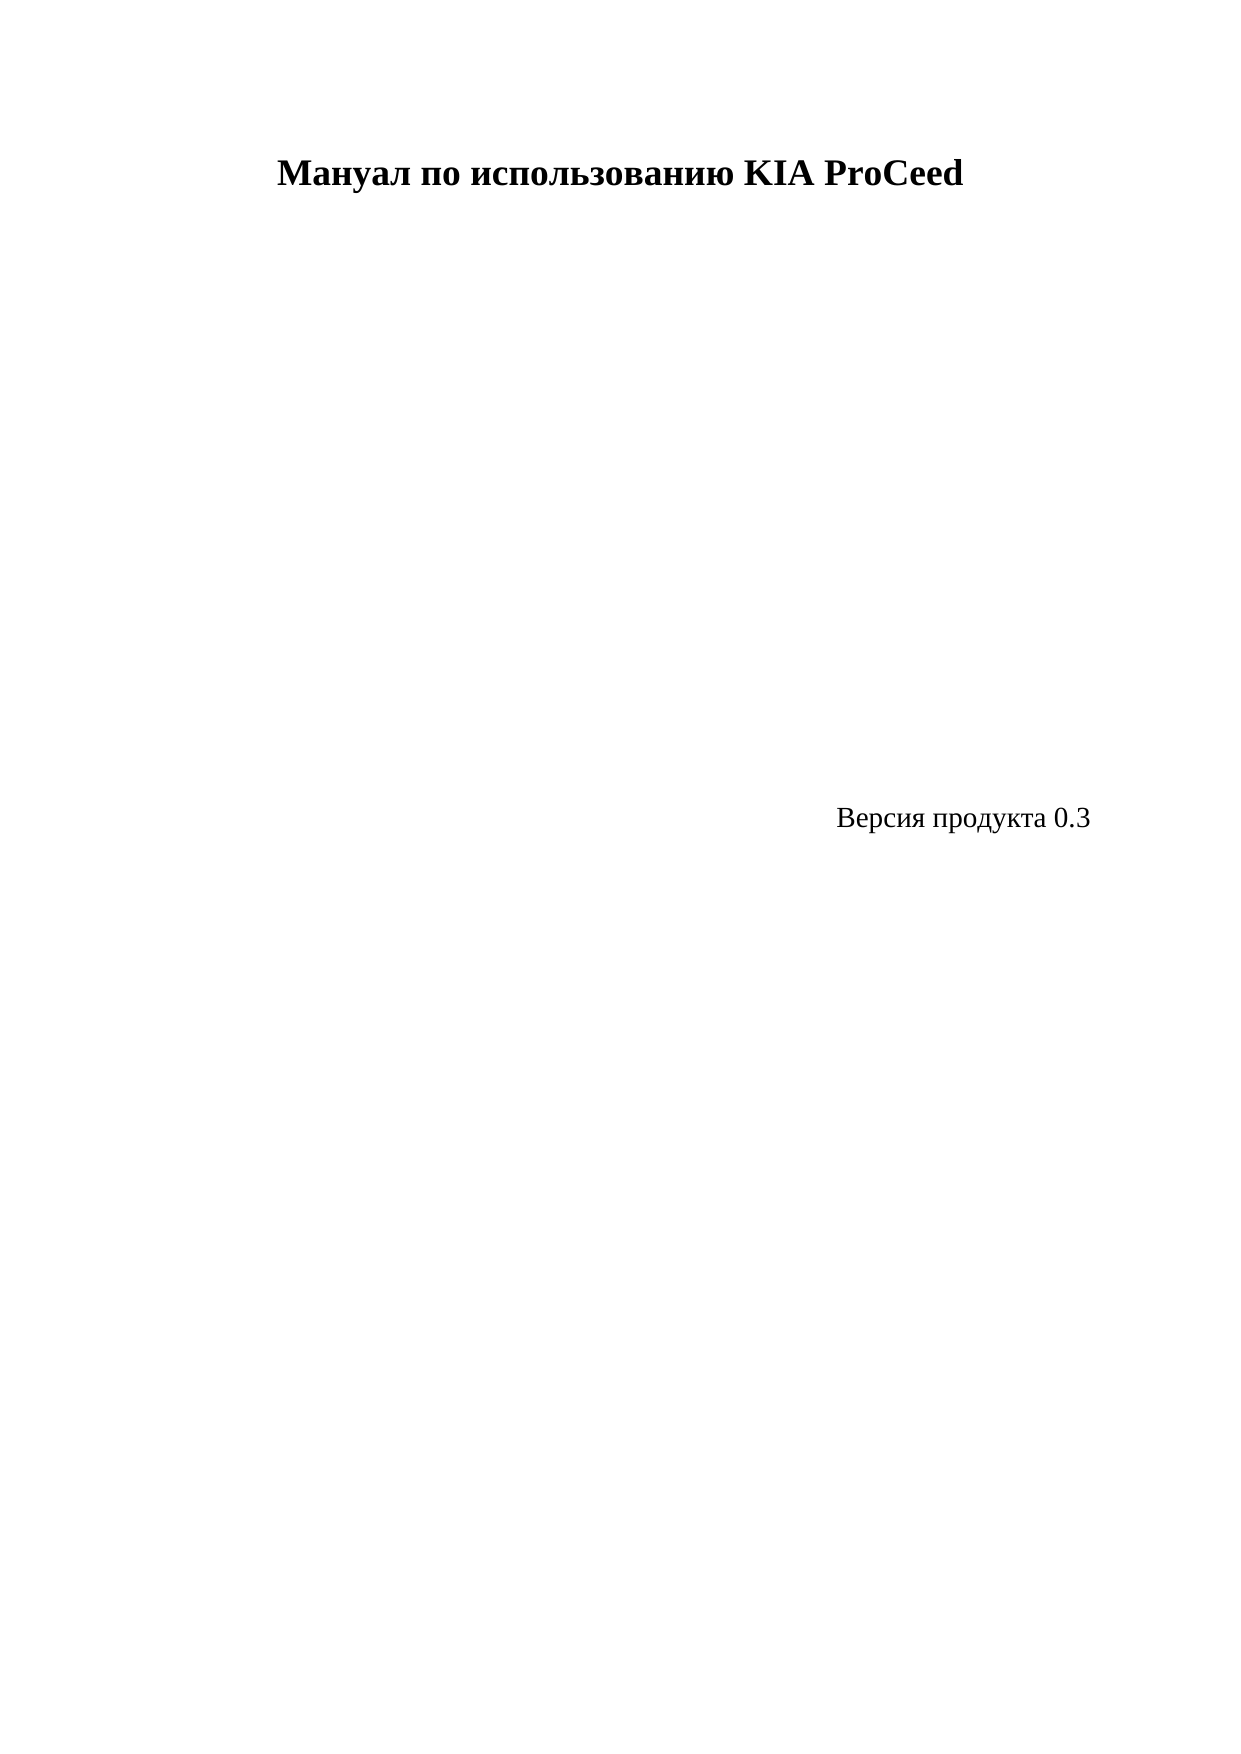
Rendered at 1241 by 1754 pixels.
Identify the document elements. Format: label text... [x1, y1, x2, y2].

text Мануал по использованию KIA ProCeed [150, 150, 1090, 193]
text Версия продукта 0.3 [150, 800, 1090, 833]
